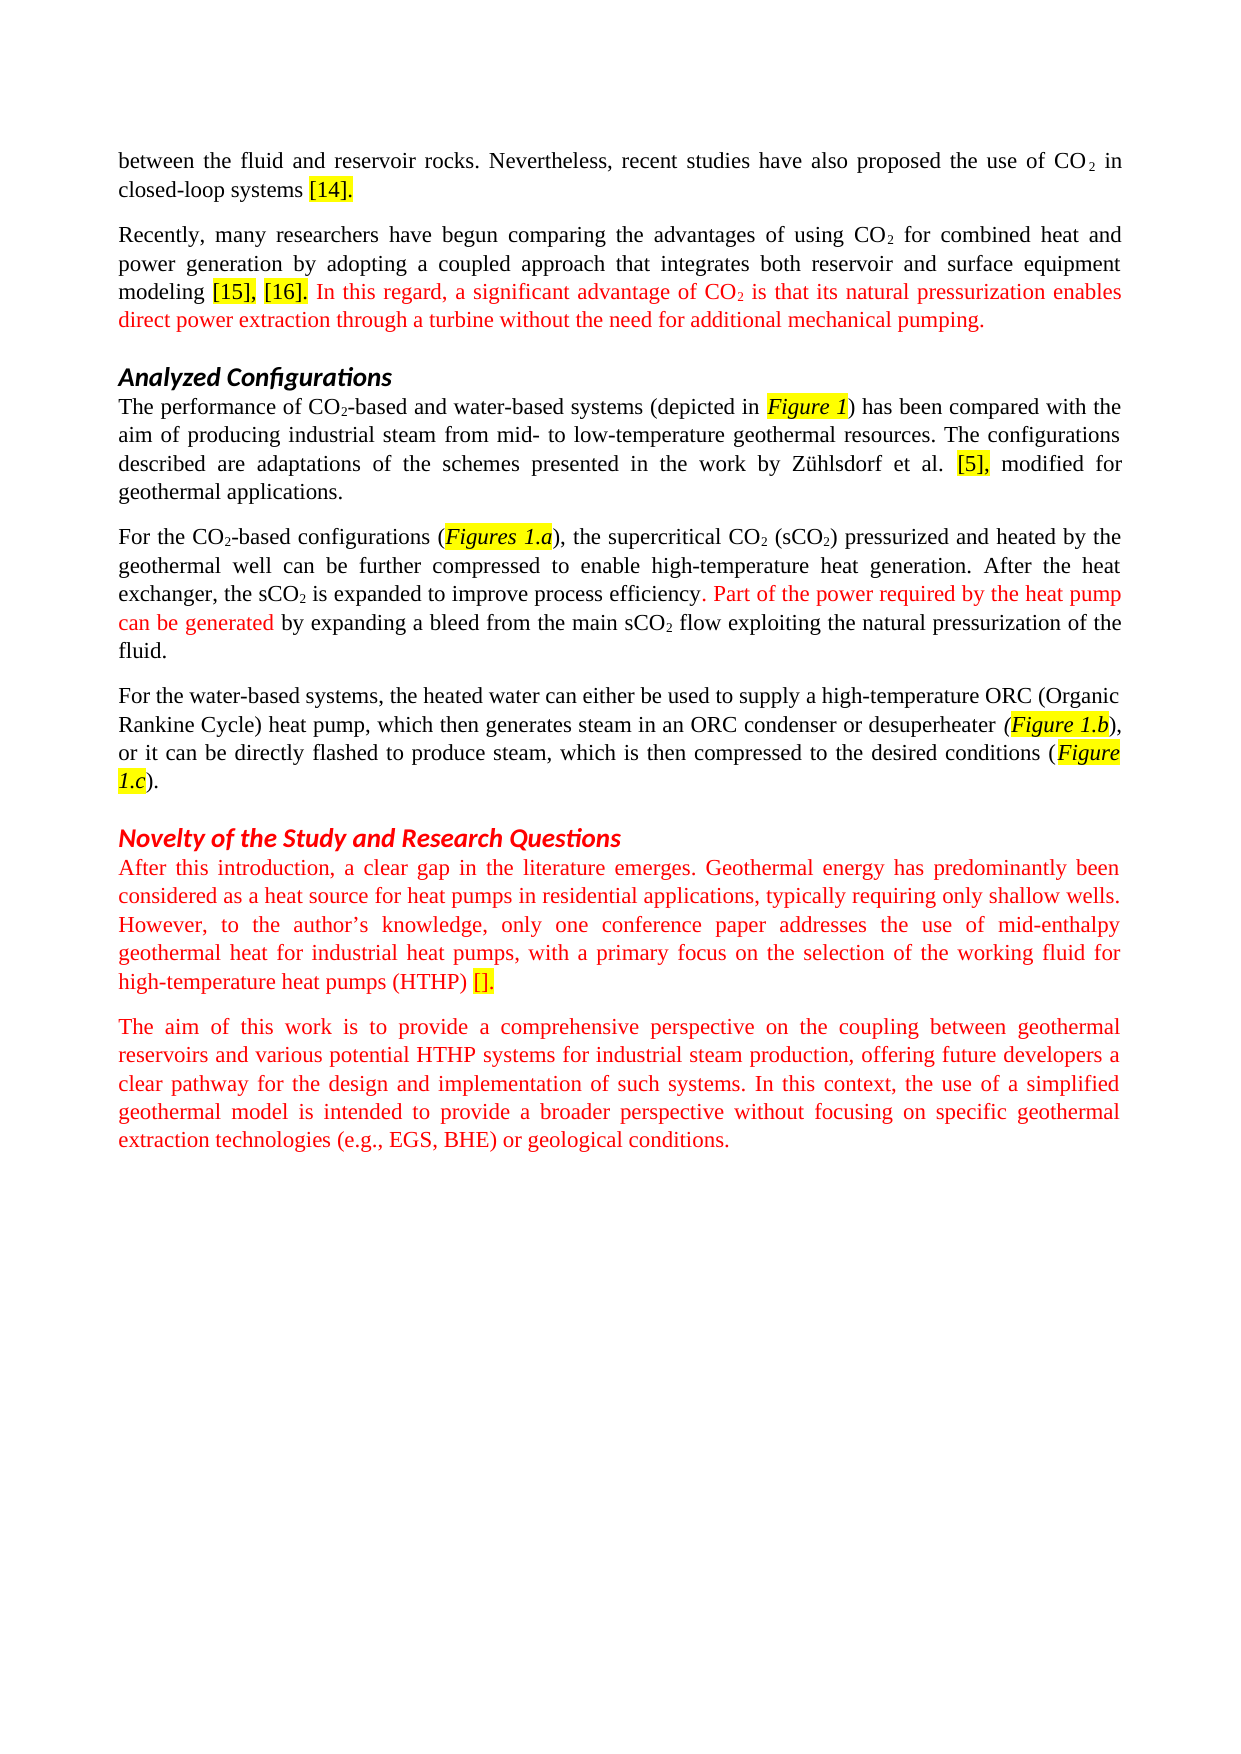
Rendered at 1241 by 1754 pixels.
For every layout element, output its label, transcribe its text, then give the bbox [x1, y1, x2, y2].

text Recently, many researchers have begun comparing the advantages of using CO2 for combined heat and power generation by adopting a coupled approach that integrates both reservoir and surface equipment modeling [15], [16]. In this regard, a significant advantage of CO2 is that its natural pressurization enables direct power extraction through a turbine without the need for additional mechanical pumping. [118, 221, 1122, 333]
text The performance of CO2-based and water-based systems (depicted in Figure 1) has been compared with the aim of producing industrial steam from mid- to low-temperature geothermal resources. The configurations described are adaptations of the schemes presented in the work by Zühlsdorf et al. [5], modified for geothermal applications. [118, 393, 1122, 504]
text For the CO2-based configurations (Figures 1.a), the supercritical CO2 (sCO2) pressurized and heated by the geothermal well can be further compressed to enable high-temperature heat generation. After the heat exchanger, the sCO2 is expanded to improve process efficiency. Part of the power required by the heat pump can be generated by expanding a bleed from the main sCO2 flow exploiting the natural pressurization of the fluid. [118, 523, 1122, 663]
subtitle Novelty of the Study and Research Questions [118, 821, 1122, 854]
text For the water-based systems, the heated water can either be used to supply a high-temperature ORC (Organic Rankine Cycle) heat pump, which then generates steam in an ORC condenser or desuperheater (Figure 1.b), or it can be directly flashed to produce steam, which is then compressed to the desired conditions (Figure 1.c). [118, 682, 1122, 794]
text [118, 148, 1122, 202]
text The aim of this work is to provide a comprehensive perspective on the coupling between geothermal reservoirs and various potential HTHP systems for industrial steam production, offering future developers a clear pathway for the design and implementation of such systems. In this context, the use of a simplified geothermal model is intended to provide a broader perspective without focusing on specific geothermal extraction technologies (e.g., EGS, BHE) or geological conditions. [118, 1013, 1122, 1153]
text After this introduction, a clear gap in the literature emerges. Geothermal energy has predominantly been considered as a heat source for heat pumps in residential applications, typically requiring only shallow wells. However, to the author’s knowledge, only one conference paper addresses the use of mid-enthalpy geothermal heat for industrial heat pumps, with a primary focus on the selection of the working fluid for high-temperature heat pumps (HTHP) []. [118, 854, 1122, 994]
subtitle Analyzed Configurations [118, 360, 1122, 393]
